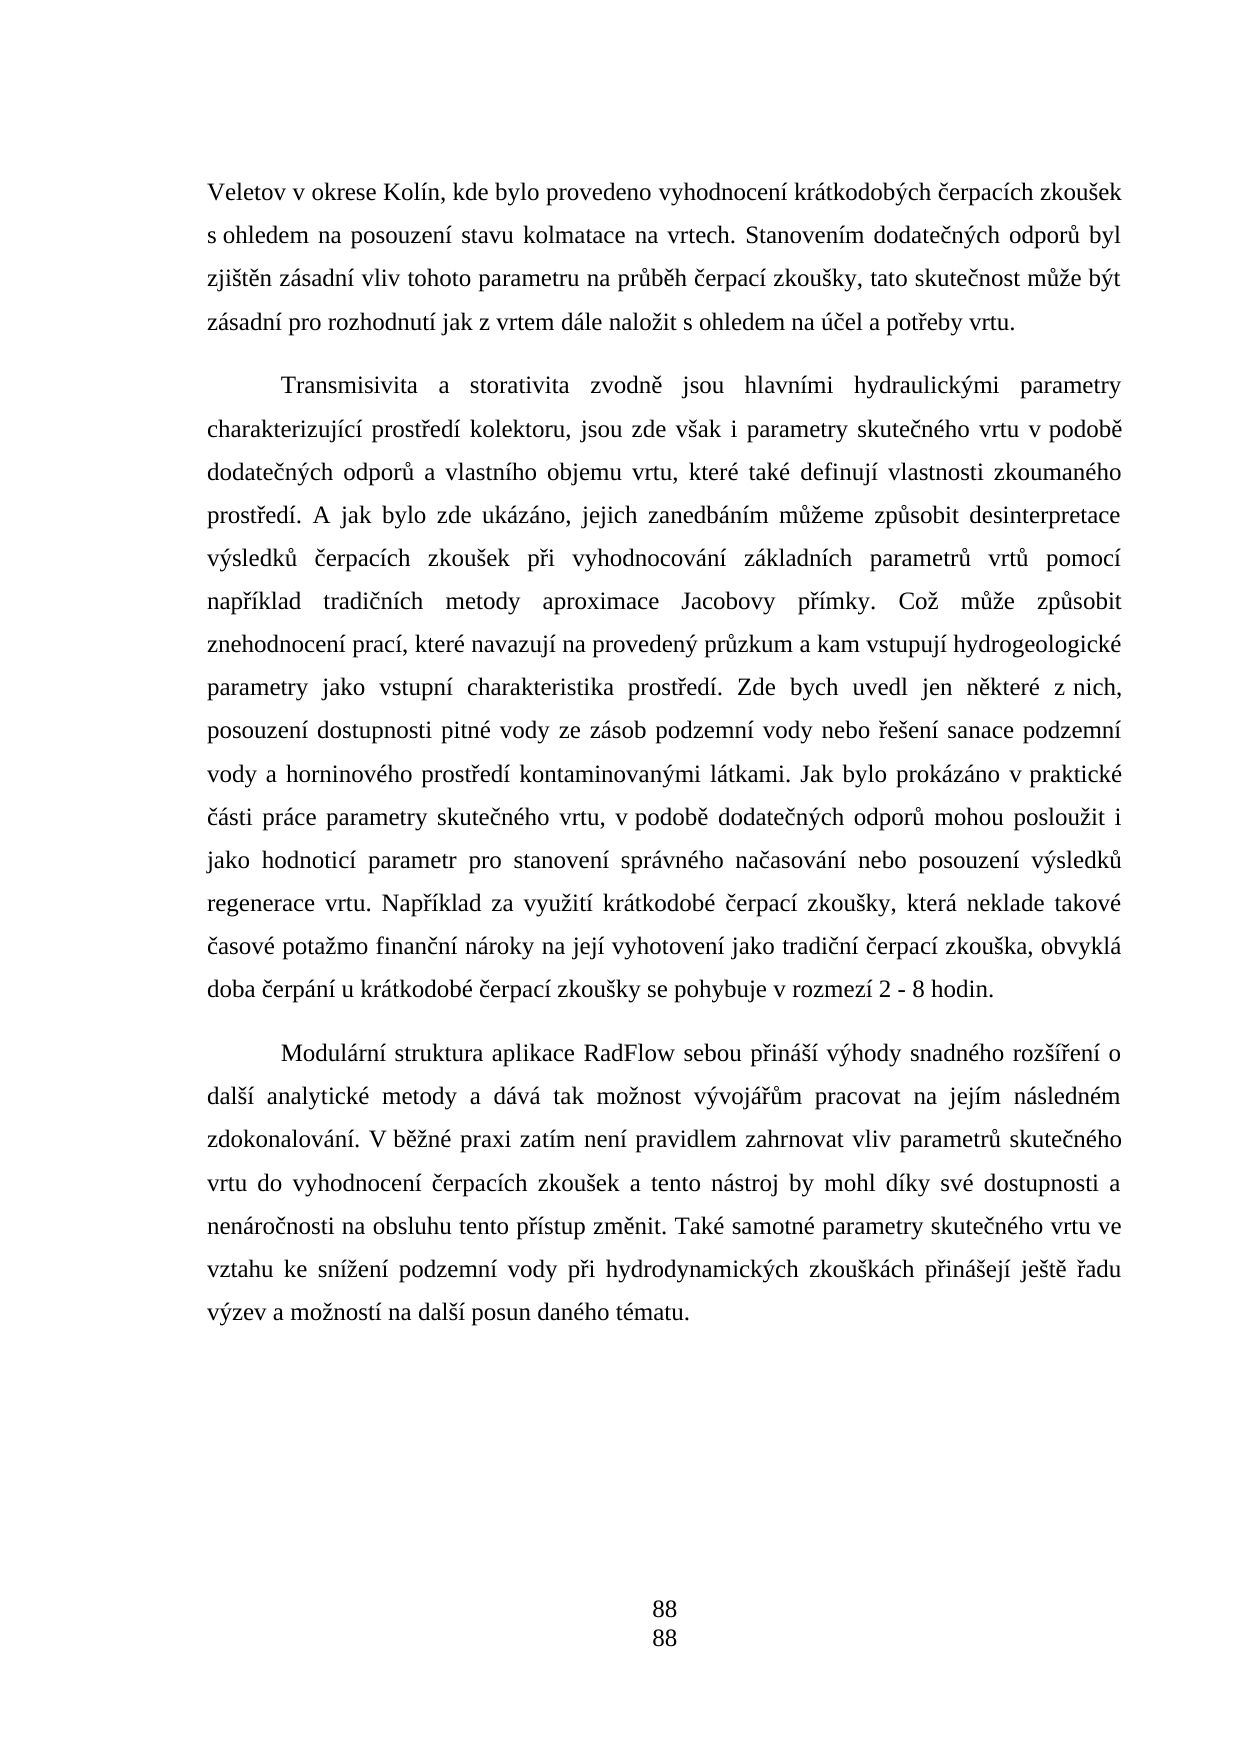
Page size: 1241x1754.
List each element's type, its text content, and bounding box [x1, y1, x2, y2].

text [207, 177, 1122, 335]
text Transmisivita a storativita zvodně jsou hlavními hydraulickými parametry charakterizující prostředí kolektoru, jsou zde však i parametry skutečného vrtu v podobě dodatečných odporů a vlastního objemu vrtu, které také definují vlastnosti zkoumaného prostředí. A jak bylo zde ukázáno, jejich zanedbáním můžeme způsobit desinterpretace výsledků čerpacích zkoušek při vyhodnocování základních parametrů vrtů pomocí například tradičních metody aproximace Jacobovy přímky. Což může způsobit znehodnocení prací, které navazují na provedený průzkum a kam vstupují hydrogeologické parametry jako vstupní charakteristika prostředí. Zde bych uvedl jen některé z nich, posouzení dostupnosti pitné vody ze zásob podzemní vody nebo řešení sanace podzemní vody a horninového prostředí kontaminovanými látkami. Jak bylo prokázáno v praktické části práce parametry skutečného vrtu, v podobě dodatečných odporů mohou posloužit i jako hodnoticí parametr pro stanovení správného načasování nebo posouzení výsledků regenerace vrtu. Například za využití krátkodobé čerpací zkoušky, která neklade takové časové potažmo finanční nároky na její vyhotovení jako tradiční čerpací zkouška, obvyklá doba čerpání u krátkodobé čerpací zkoušky se pohybuje v rozmezí 2 - 8 hodin. [207, 371, 1122, 1003]
text Modulární struktura aplikace RadFlow sebou přináší výhody snadného rozšíření o další analytické metody a dává tak možnost vývojářům pracovat na jejím následném zdokonalování. V běžné praxi zatím není pravidlem zahrnovat vliv parametrů skutečného vrtu do vyhodnocení čerpacích zkoušek a tento nástroj by mohl díky své dostupnosti a nenáročnosti na obsluhu tento přístup změnit. Také samotné parametry skutečného vrtu ve vztahu ke snížení podzemní vody při hydrodynamických zkouškách přinášejí ještě řadu výzev a možností na další posun daného tématu. [207, 1038, 1122, 1326]
